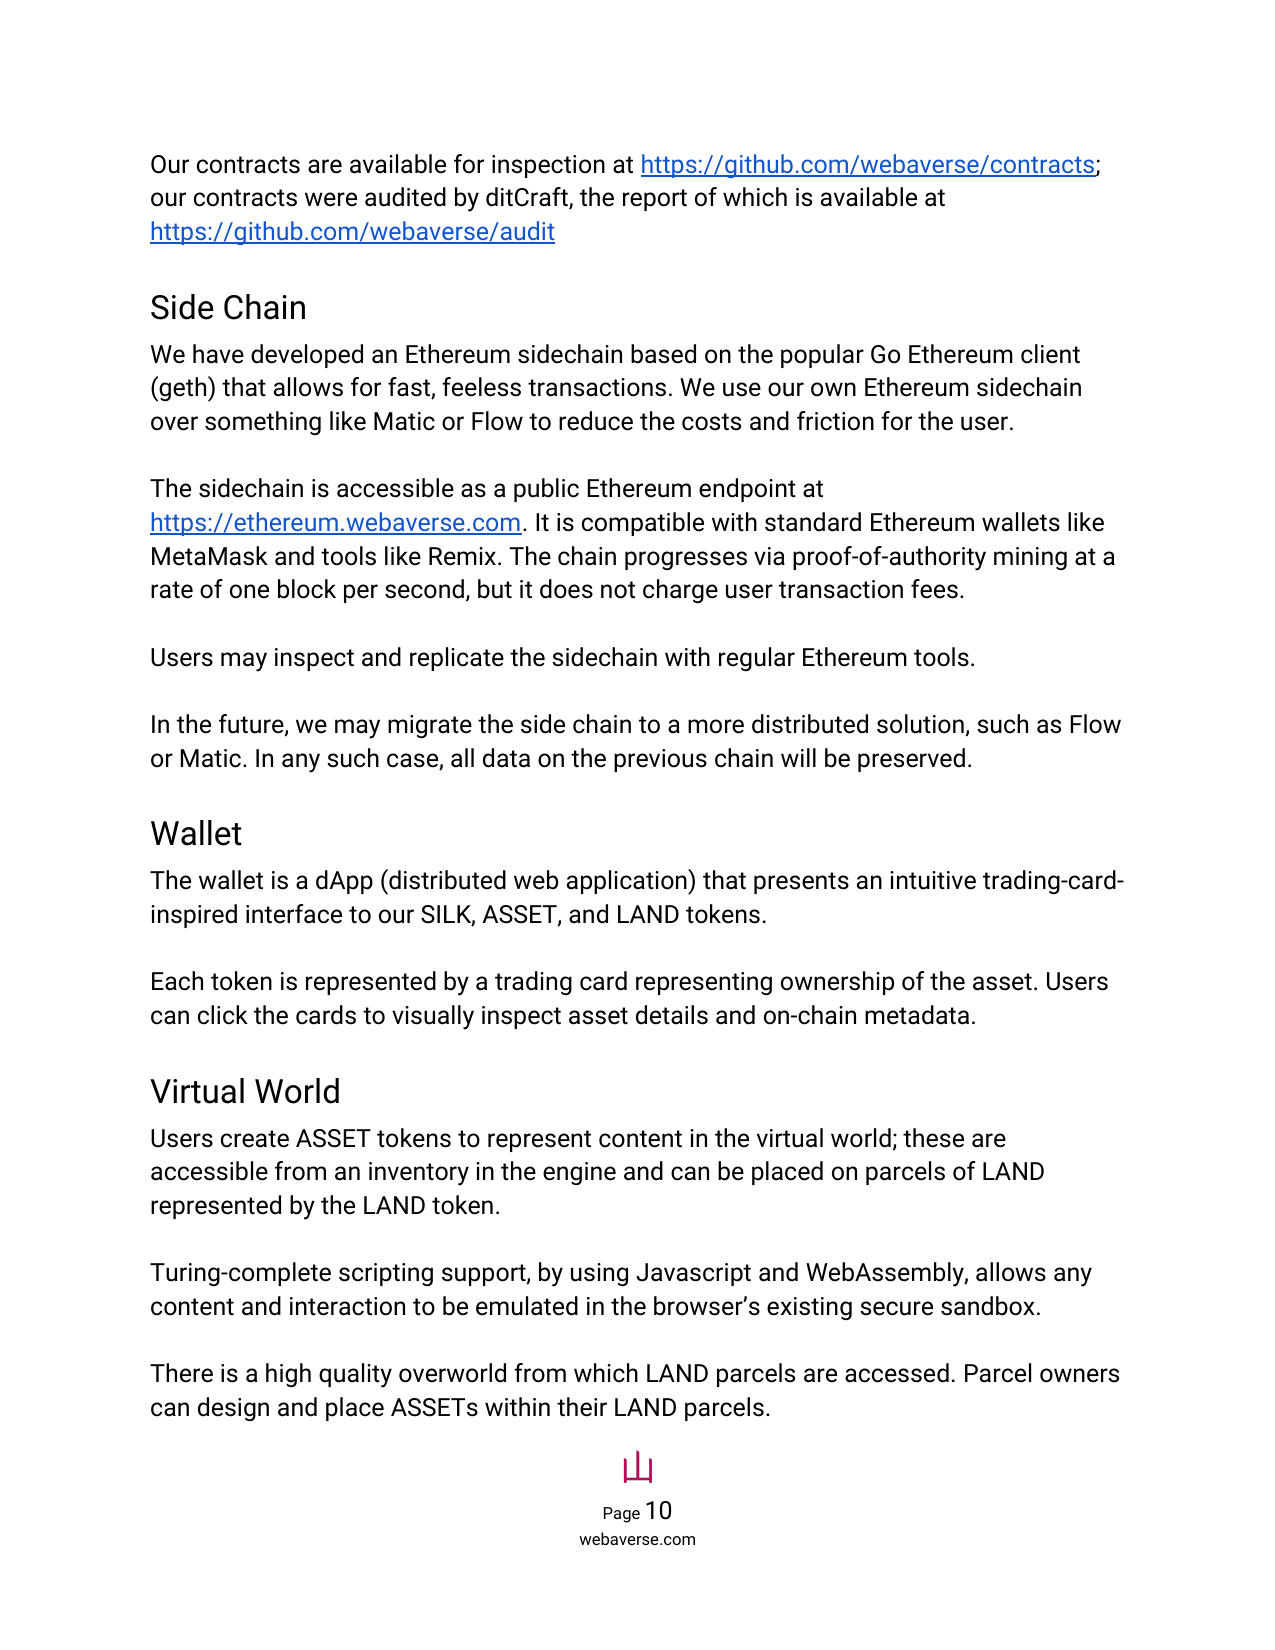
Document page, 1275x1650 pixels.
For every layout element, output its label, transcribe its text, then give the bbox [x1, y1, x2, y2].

text We have developed an Ethereum sidechain based on the popular Go Ethereum client (geth) that allows for fast, feeless transactions. We use our own Ethereum sidechain over something like Matic or Flow to reduce the costs and friction for the user. [150, 340, 1125, 437]
text The wallet is a dApp (distributed web application) that presents an intuitive trading-card-inspired interface to our SILK, ASSET, and LAND tokens. [150, 866, 1125, 929]
text The sidechain is accessible as a public Ethereum endpoint at https://ethereum.webaverse.com. It is compatible with standard Ethereum wallets like MetaMask and tools like Remix. The chain progresses via proof-of-authority mining at a rate of one block per second, but it does not charge user transaction fees. [150, 474, 1125, 605]
subtitle Wallet [150, 815, 1125, 854]
text Turing-complete scripting support, by using Javascript and WebAssembly, allows any content and interaction to be emulated in the browser’s existing secure sandbox. [150, 1258, 1125, 1321]
subtitle Virtual World [150, 1072, 1125, 1111]
text Each token is represented by a trading card representing ownership of the asset. Users can click the cards to visually inspect asset details and on-chain metadata. [150, 967, 1125, 1030]
picture [614, 1445, 661, 1492]
text There is a high quality overworld from which LAND parcels are accessed. Parcel owners can design and place ASSETs within their LAND parcels. [150, 1359, 1125, 1422]
subtitle Side Chain [150, 288, 1125, 327]
text In the future, we may migrate the side chain to a more distributed solution, such as Flow or Matic. In any such case, all data on the previous chain will be preserved. [150, 710, 1125, 773]
text Our contracts are available for inspection at https://github.com/webaverse/contracts; our contracts were audited by ditCraft, the report of which is available at https://github.com/webaverse/audit [150, 150, 1125, 247]
text Users create ASSET tokens to represent content in the virtual world; these are accessible from an inventory in the engine and can be placed on parcels of LAND represented by the LAND token. [150, 1124, 1125, 1220]
text Users may inspect and replicate the sidechain with regular Ethereum tools. [150, 643, 1125, 672]
